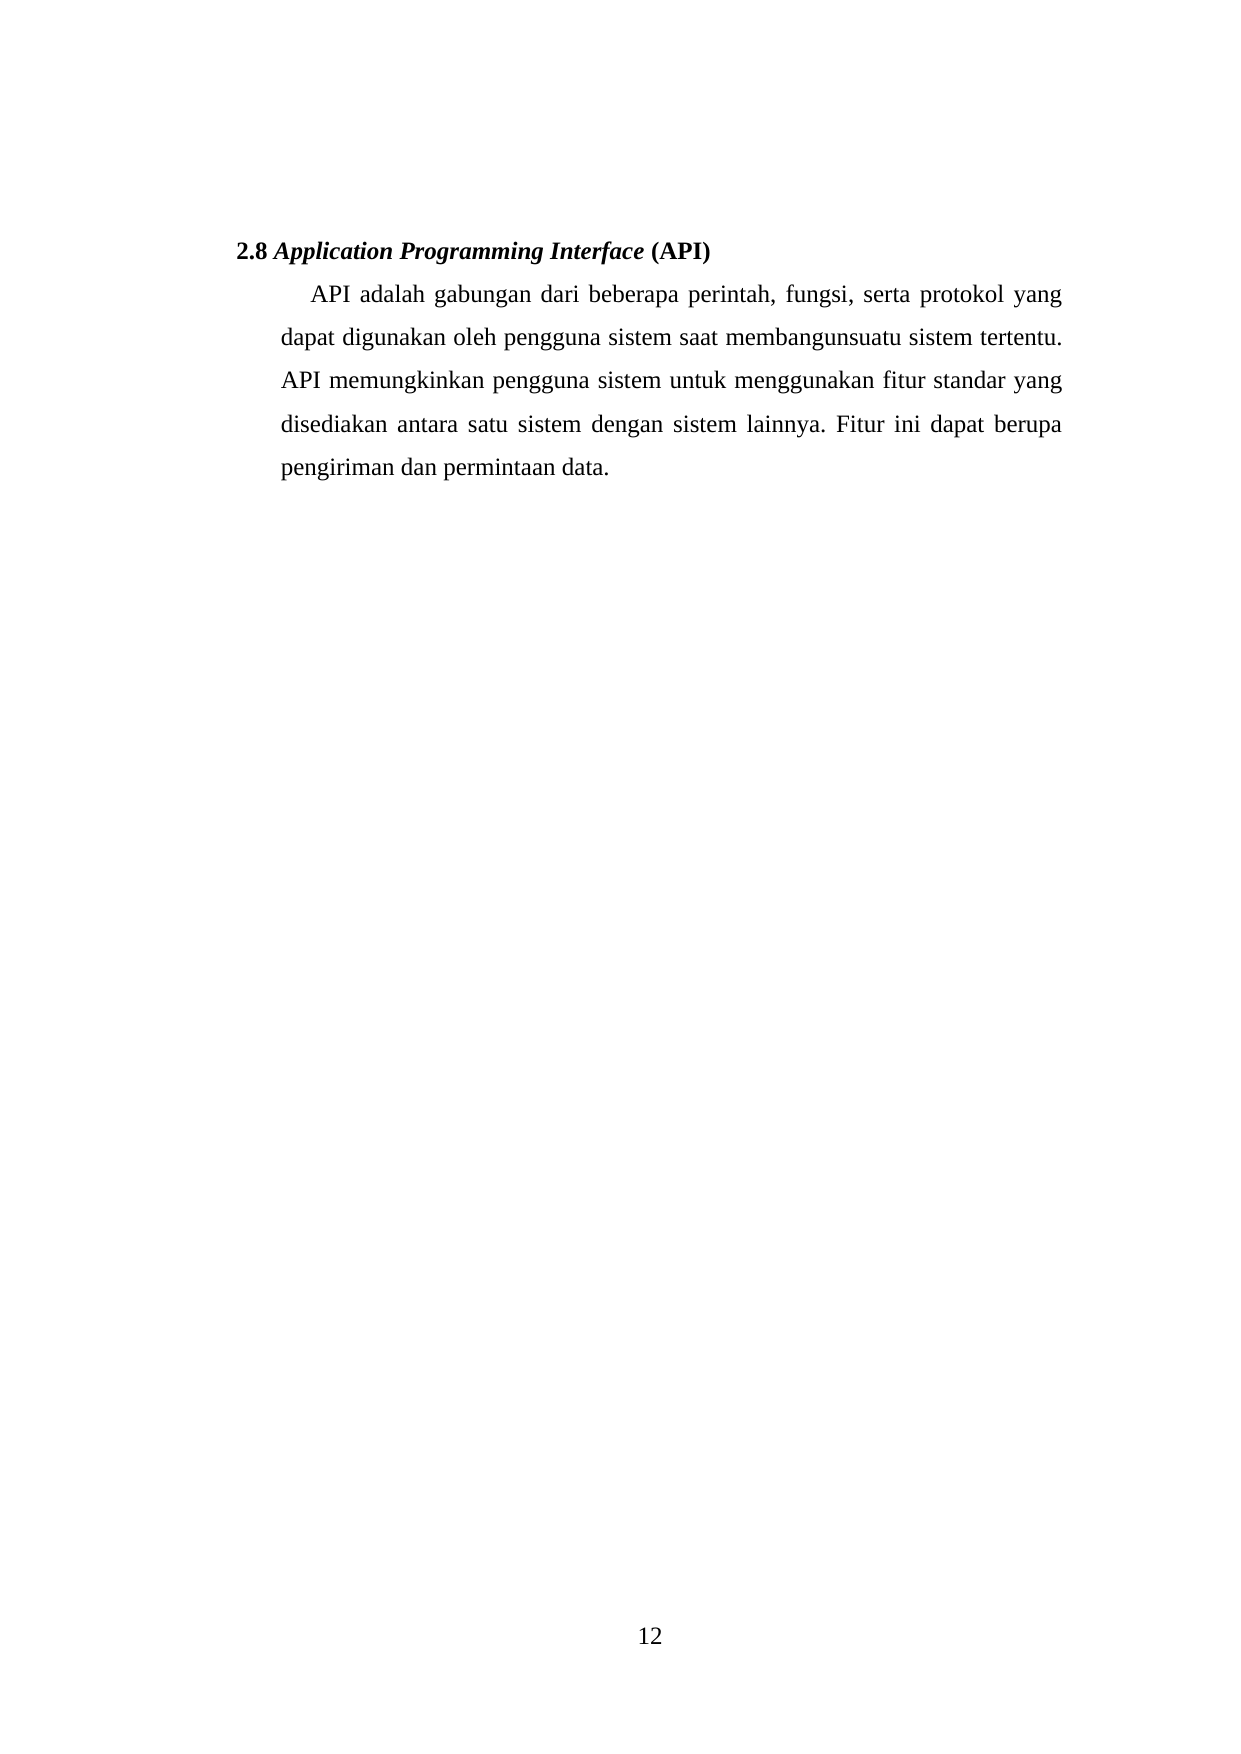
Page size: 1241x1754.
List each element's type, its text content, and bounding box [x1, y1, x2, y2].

text API adalah gabungan dari beberapa perintah, fungsi, serta protokol yang dapat digunakan oleh pengguna sistem saat membangunsuatu sistem tertentu. API memungkinkan pengguna sistem untuk menggunakan fitur standar yang disediakan antara satu sistem dengan sistem lainnya. Fitur ini dapat berupa pengiriman dan permintaan data. [281, 279, 1063, 481]
subtitle Application Programming Interface (API) [236, 236, 1063, 265]
